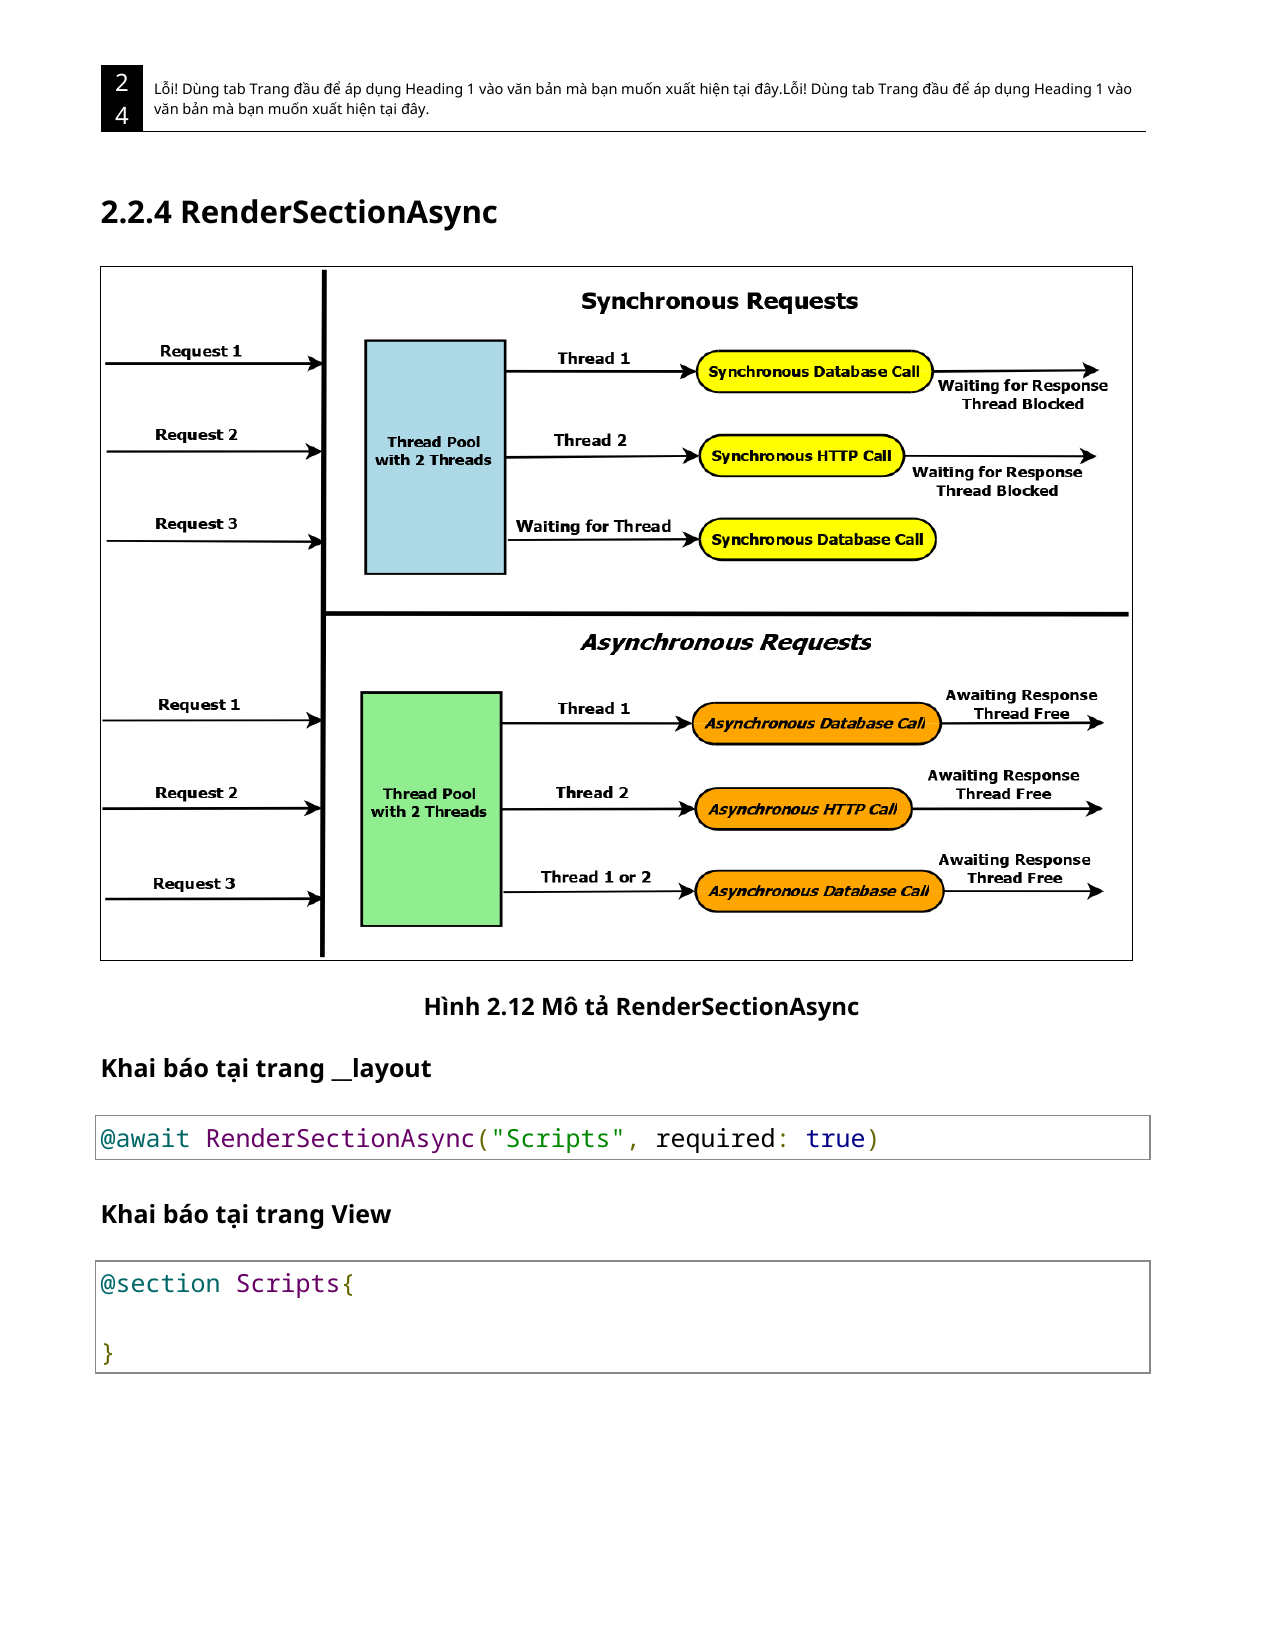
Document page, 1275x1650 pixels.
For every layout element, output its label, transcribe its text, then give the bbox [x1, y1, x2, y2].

text @await RenderSectionAsync("Scripts", required: true) [96, 1116, 1149, 1159]
text Khai báo tại trang __layout [100, 1051, 1145, 1085]
text Khai báo tại trang View [100, 1197, 1145, 1231]
picture [101, 267, 1132, 960]
text @section Scripts{ [96, 1262, 1149, 1300]
text } [96, 1328, 1149, 1372]
subtitle RenderSectionAsync [100, 190, 1145, 232]
